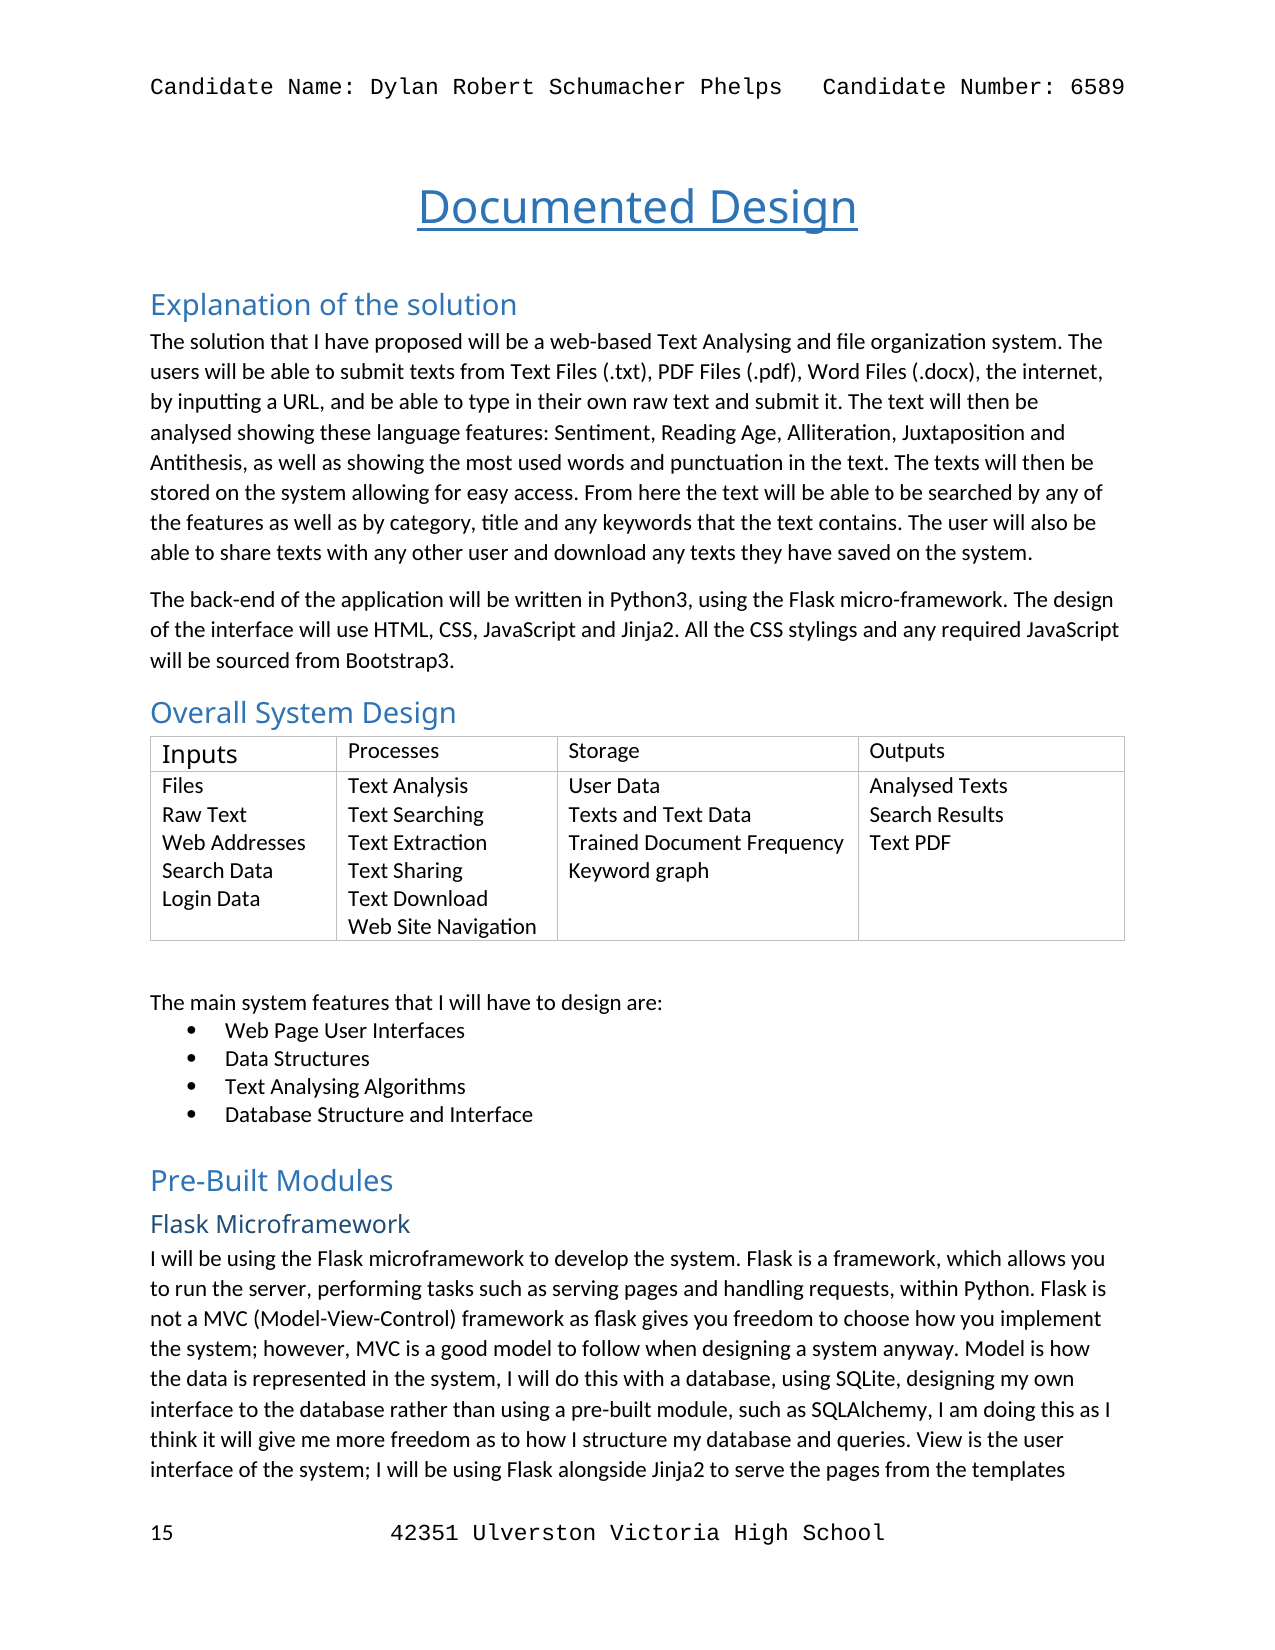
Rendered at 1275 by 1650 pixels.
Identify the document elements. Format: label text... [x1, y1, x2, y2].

subtitle Flask Microframework [150, 1207, 1125, 1241]
subtitle Pre-Built Modules [150, 1160, 1125, 1200]
text The back-end of the application will be written in Python3, using the Flask micro-framework. The design of the interface will use HTML, CSS, JavaScript and Jinja2. All the CSS stylings and any required JavaScript will be sourced from Bootstrap3. [150, 585, 1125, 674]
subtitle Explanation of the solution [150, 284, 1125, 324]
table_header Storage [558, 737, 858, 771]
table_cell Text Analysis Text Searching Text Extraction Text Sharing Text Download Web Site Navigation [337, 772, 557, 940]
subtitle Documented Design [150, 175, 1125, 237]
table_header Processes [337, 737, 557, 771]
list Text Analysing Algorithms [187, 1072, 1125, 1100]
text The solution that I have proposed will be a web-based Text Analysing and file organization system. The users will be able to submit texts from Text Files (.txt), PDF Files (.pdf), Word Files (.docx), the internet, by inputting a URL, and be able to type in their own raw text and submit it. The text will then be analysed showing these language features: Sentiment, Reading Age, Alliteration, Juxtaposition and Antithesis, as well as showing the most used words and punctuation in the text. The texts will then be stored on the system allowing for easy access. From here the text will be able to be searched by any of the features as well as by category, title and any keywords that the text contains. The user will also be able to share texts with any other user and download any texts they have saved on the system. [150, 327, 1125, 567]
list Web Page User Interfaces [187, 1016, 1125, 1044]
list Database Structure and Interface [187, 1100, 1125, 1128]
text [150, 1244, 1125, 1483]
table_header Outputs [859, 737, 1124, 771]
table_cell Analysed Texts Search Results Text PDF [859, 772, 1124, 940]
table_cell User Data Texts and Text Data Trained Document Frequency Keyword graph [558, 772, 858, 940]
text The main system features that I will have to design are: [150, 988, 1125, 1016]
table_header Inputs [151, 737, 336, 771]
list Data Structures [187, 1044, 1125, 1072]
table_cell Files Raw Text Web Addresses Search Data Login Data [151, 772, 336, 940]
subtitle Overall System Design [150, 693, 1125, 732]
